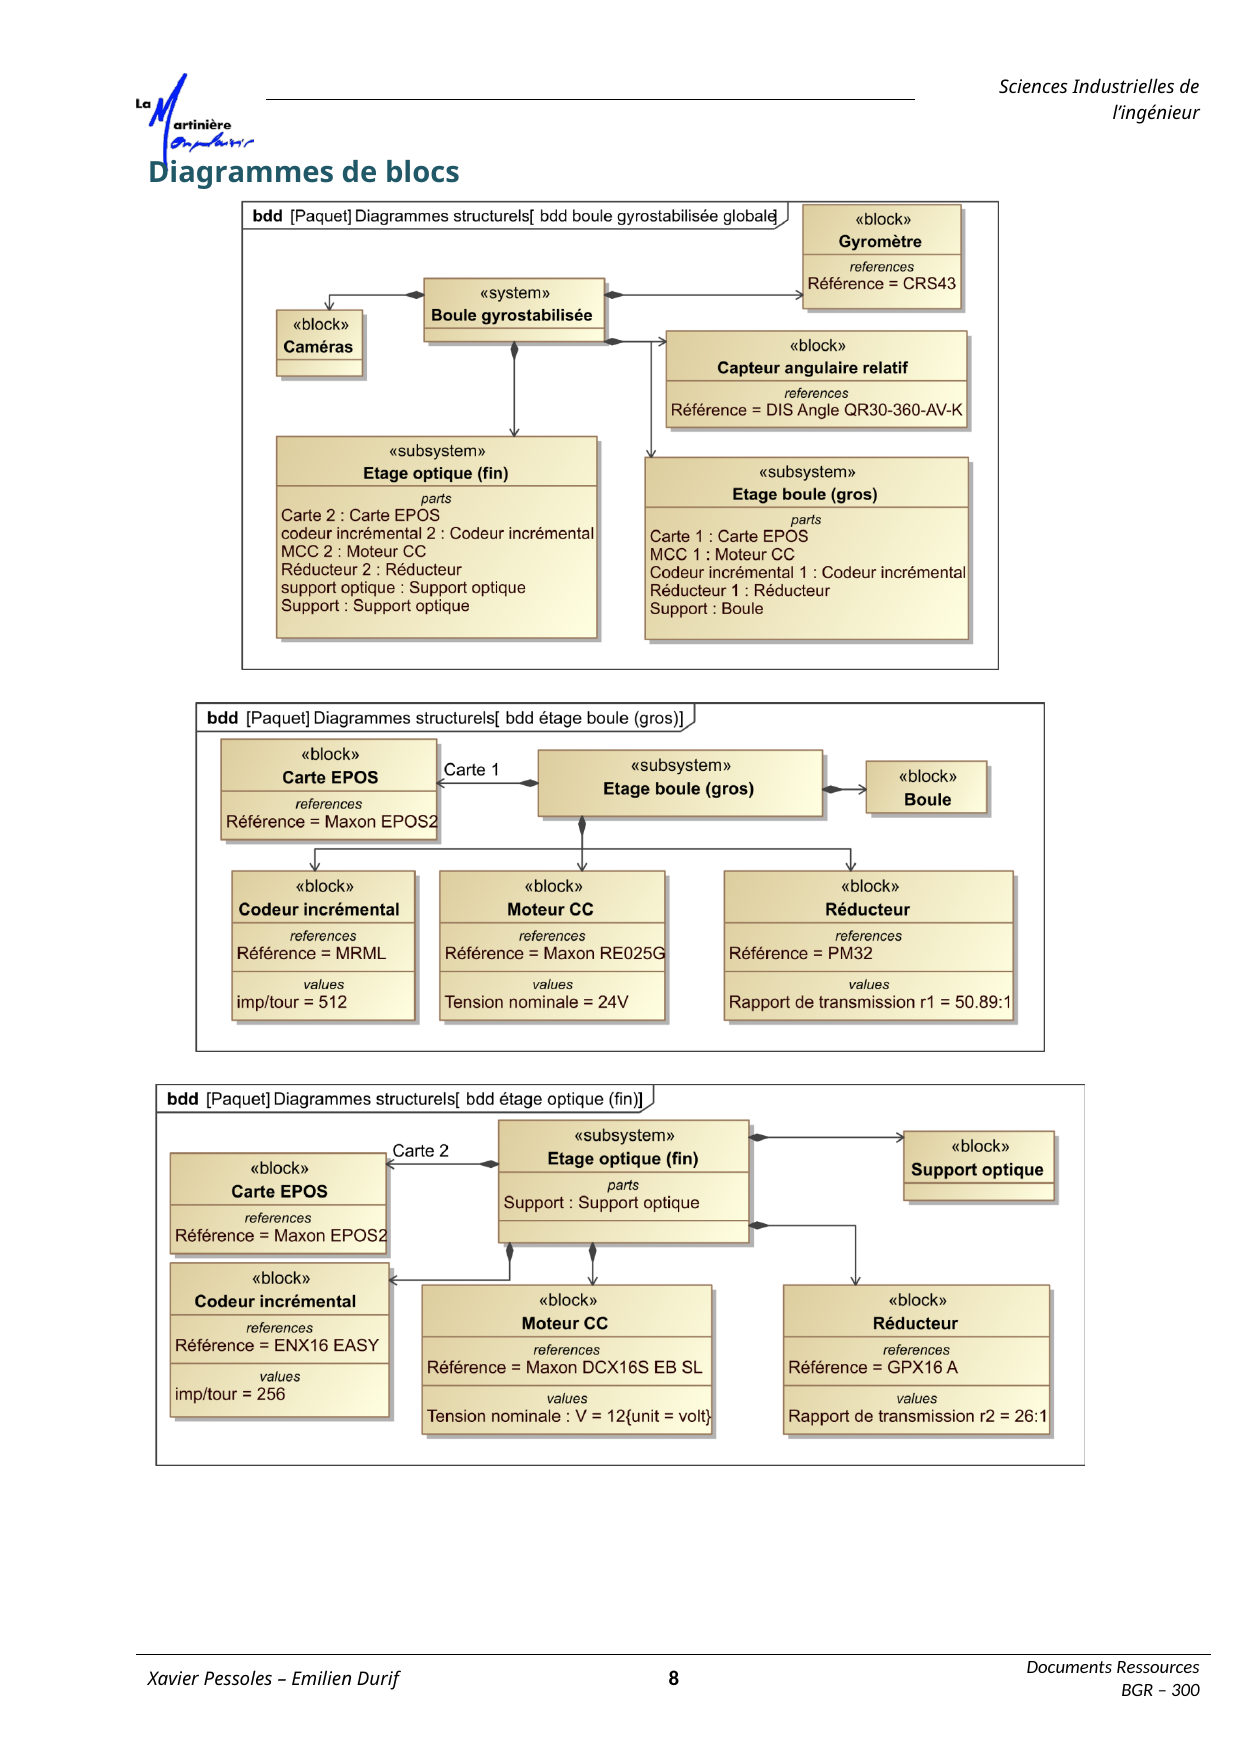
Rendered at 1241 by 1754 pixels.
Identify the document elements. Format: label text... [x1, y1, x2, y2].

picture [155, 1084, 1085, 1466]
picture [136, 73, 254, 171]
picture [241, 196, 999, 670]
subtitle Diagrammes de blocs [148, 151, 1093, 191]
picture [195, 702, 1045, 1052]
